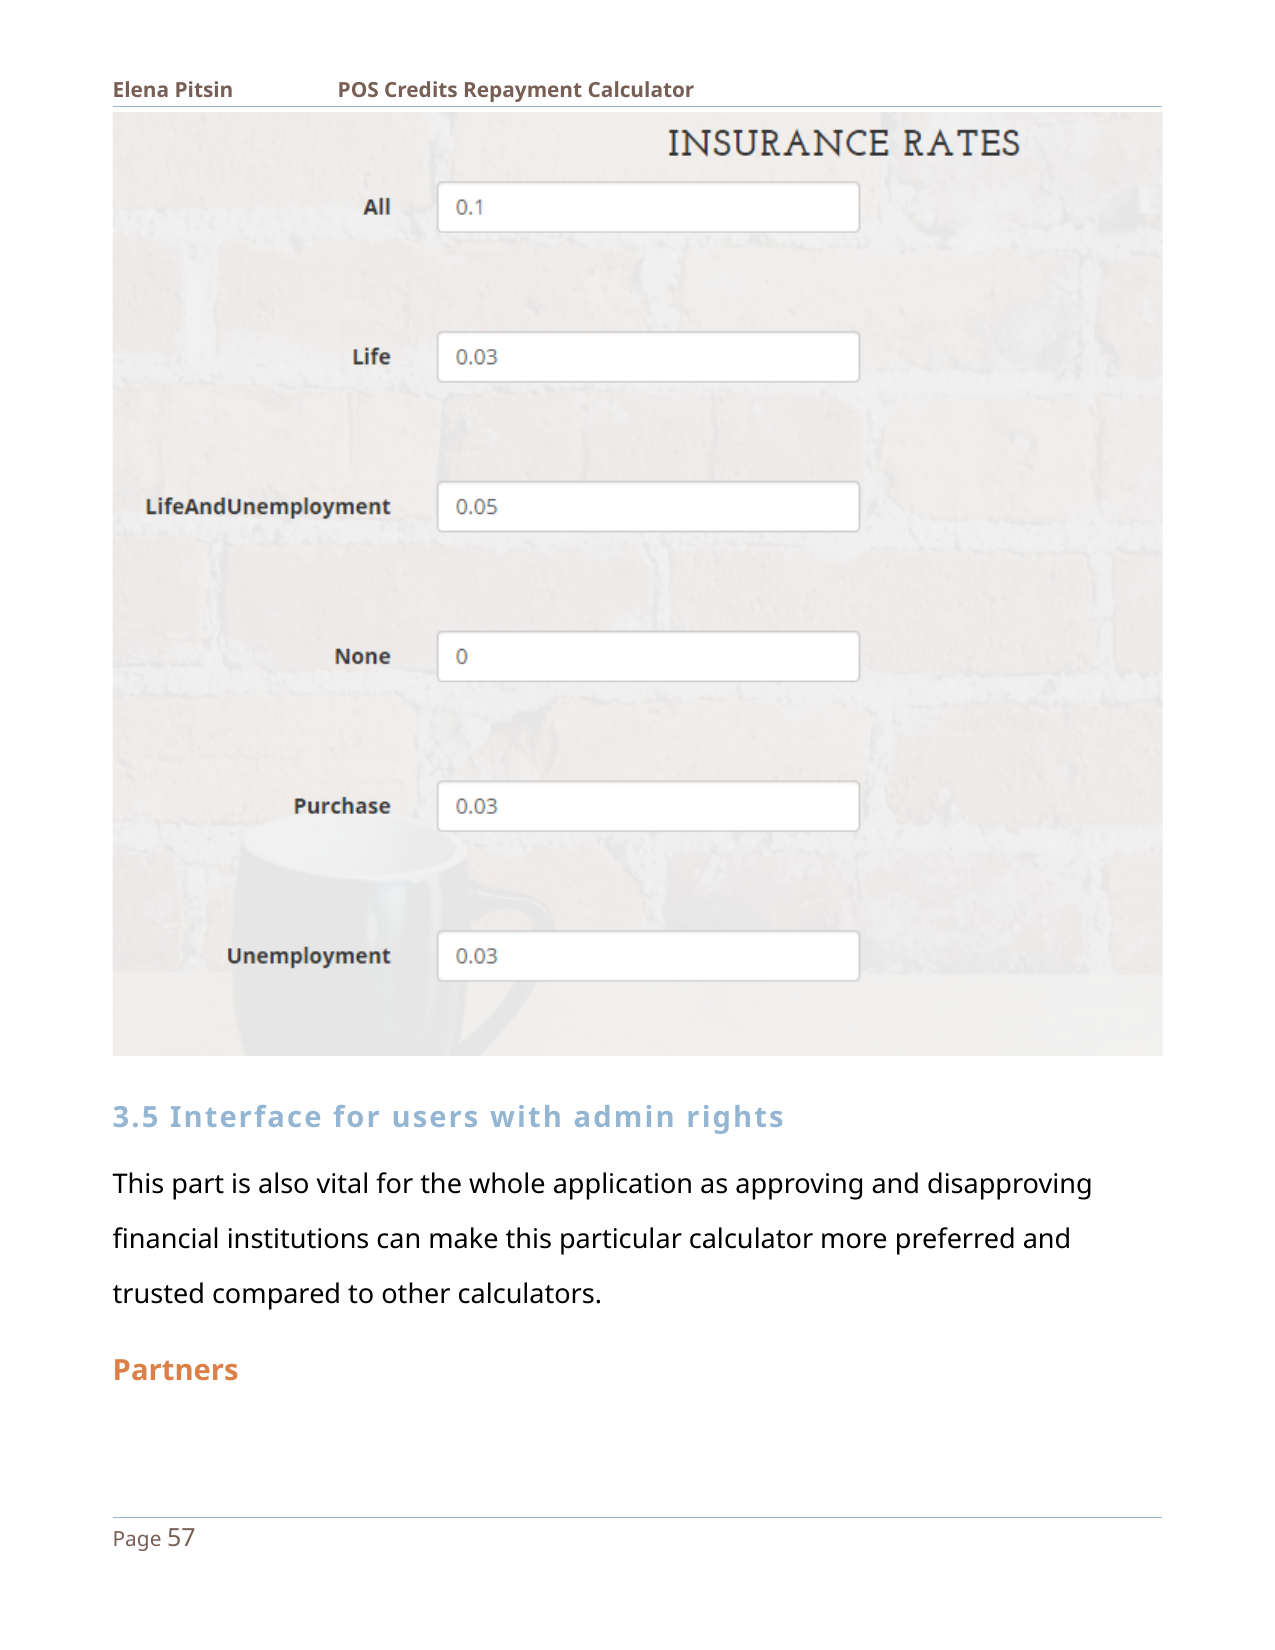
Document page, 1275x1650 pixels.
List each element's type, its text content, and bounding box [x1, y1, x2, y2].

picture [112, 112, 1163, 1056]
text Partners [112, 1349, 1162, 1389]
subtitle 3.5 Interface for users with admin rights [112, 1096, 1162, 1136]
text This part is also vital for the whole application as approving and disapproving financial institutions can make this particular calculator more preferred and trusted compared to other calculators. [112, 1164, 1162, 1312]
